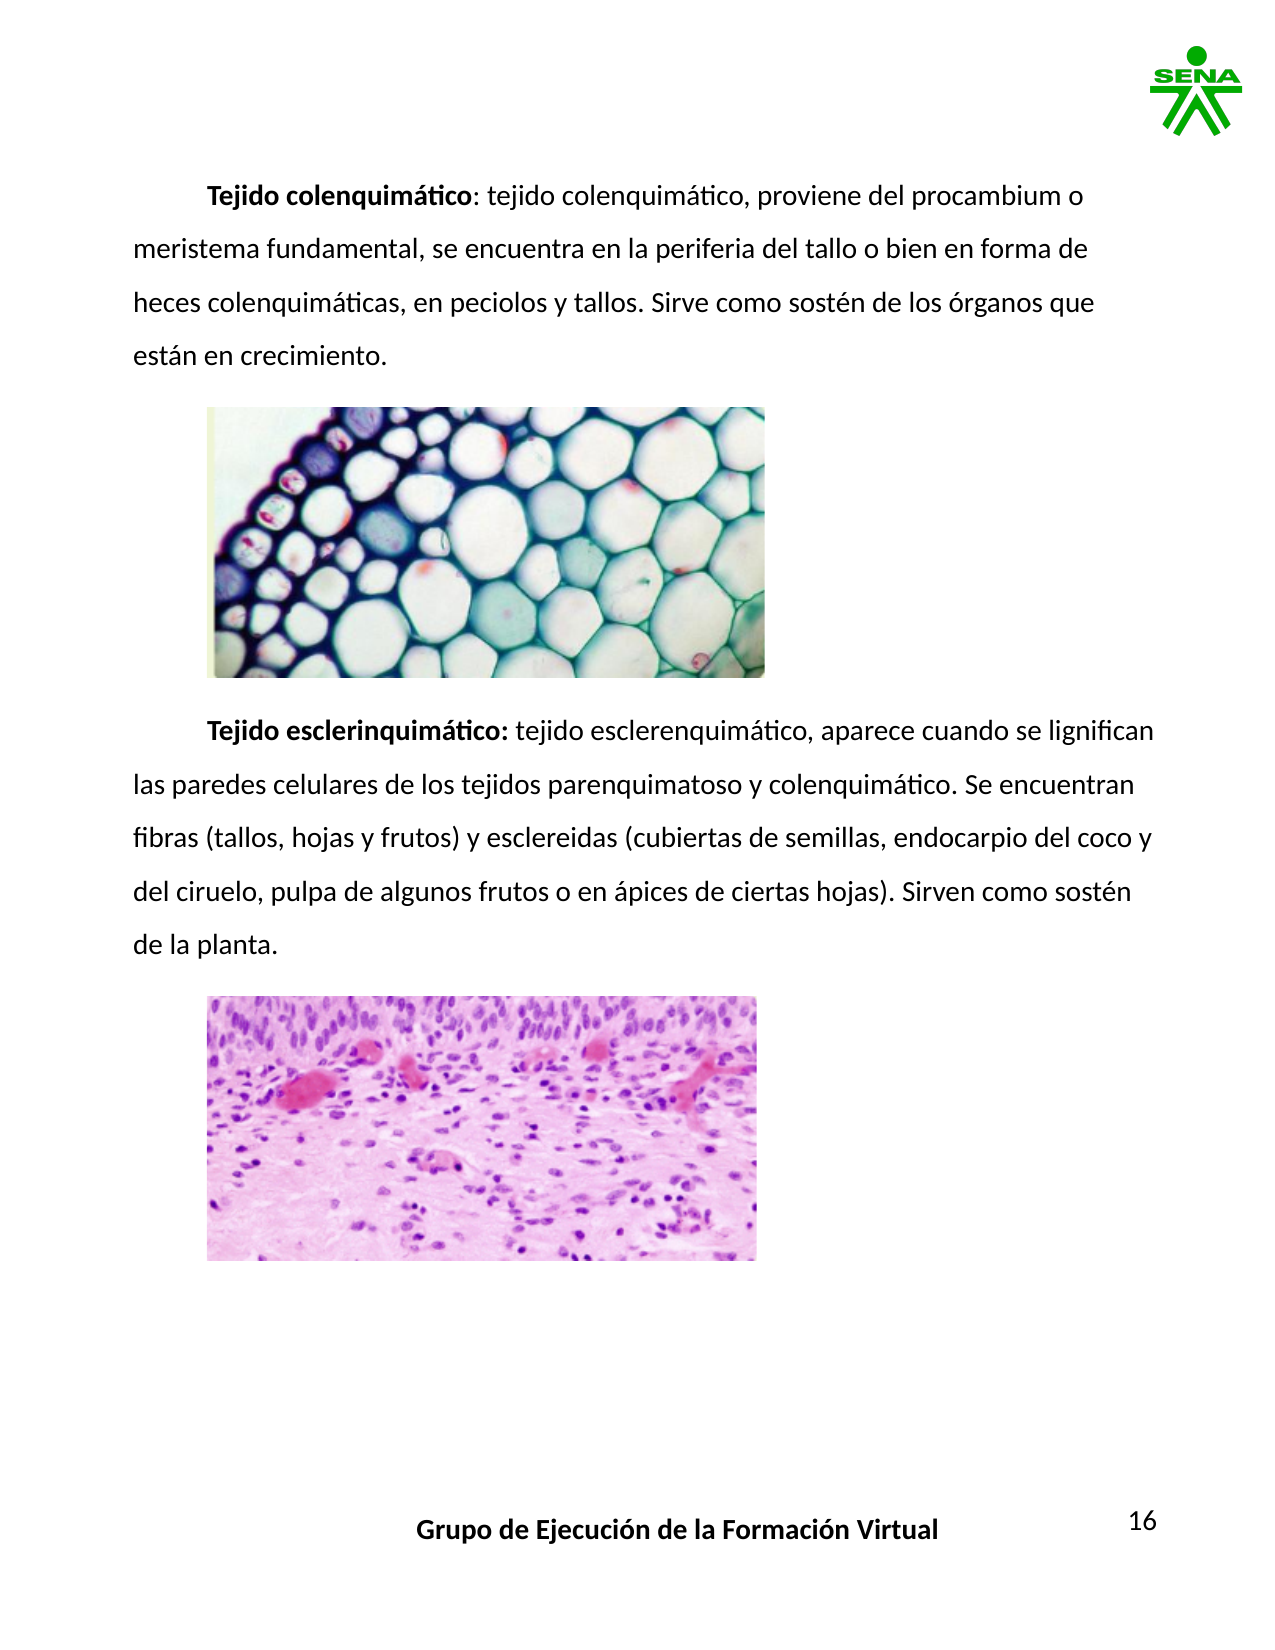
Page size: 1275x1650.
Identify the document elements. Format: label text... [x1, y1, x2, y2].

picture [206, 996, 757, 1261]
picture [206, 407, 765, 678]
text Tejido esclerinquimático: tejido esclerenquimático, aparece cuando se lignifican las paredes celulares de los tejidos parenquimatoso y colenquimático. Se encuentran fibras (tallos, hojas y frutos) y esclereidas (cubiertas de semillas, endocarpio del coco y del ciruelo, pulpa de algunos frutos o en ápices de ciertas hojas). Sirven como sostén de la planta. [133, 712, 1157, 962]
picture [1150, 46, 1243, 136]
text Tejido colenquimático: tejido colenquimático, proviene del procambium o meristema fundamental, se encuentra en la periferia del tallo o bien en forma de heces colenquimáticas, en peciolos y tallos. Sirve como sostén de los órganos que están en crecimiento. [133, 177, 1157, 373]
